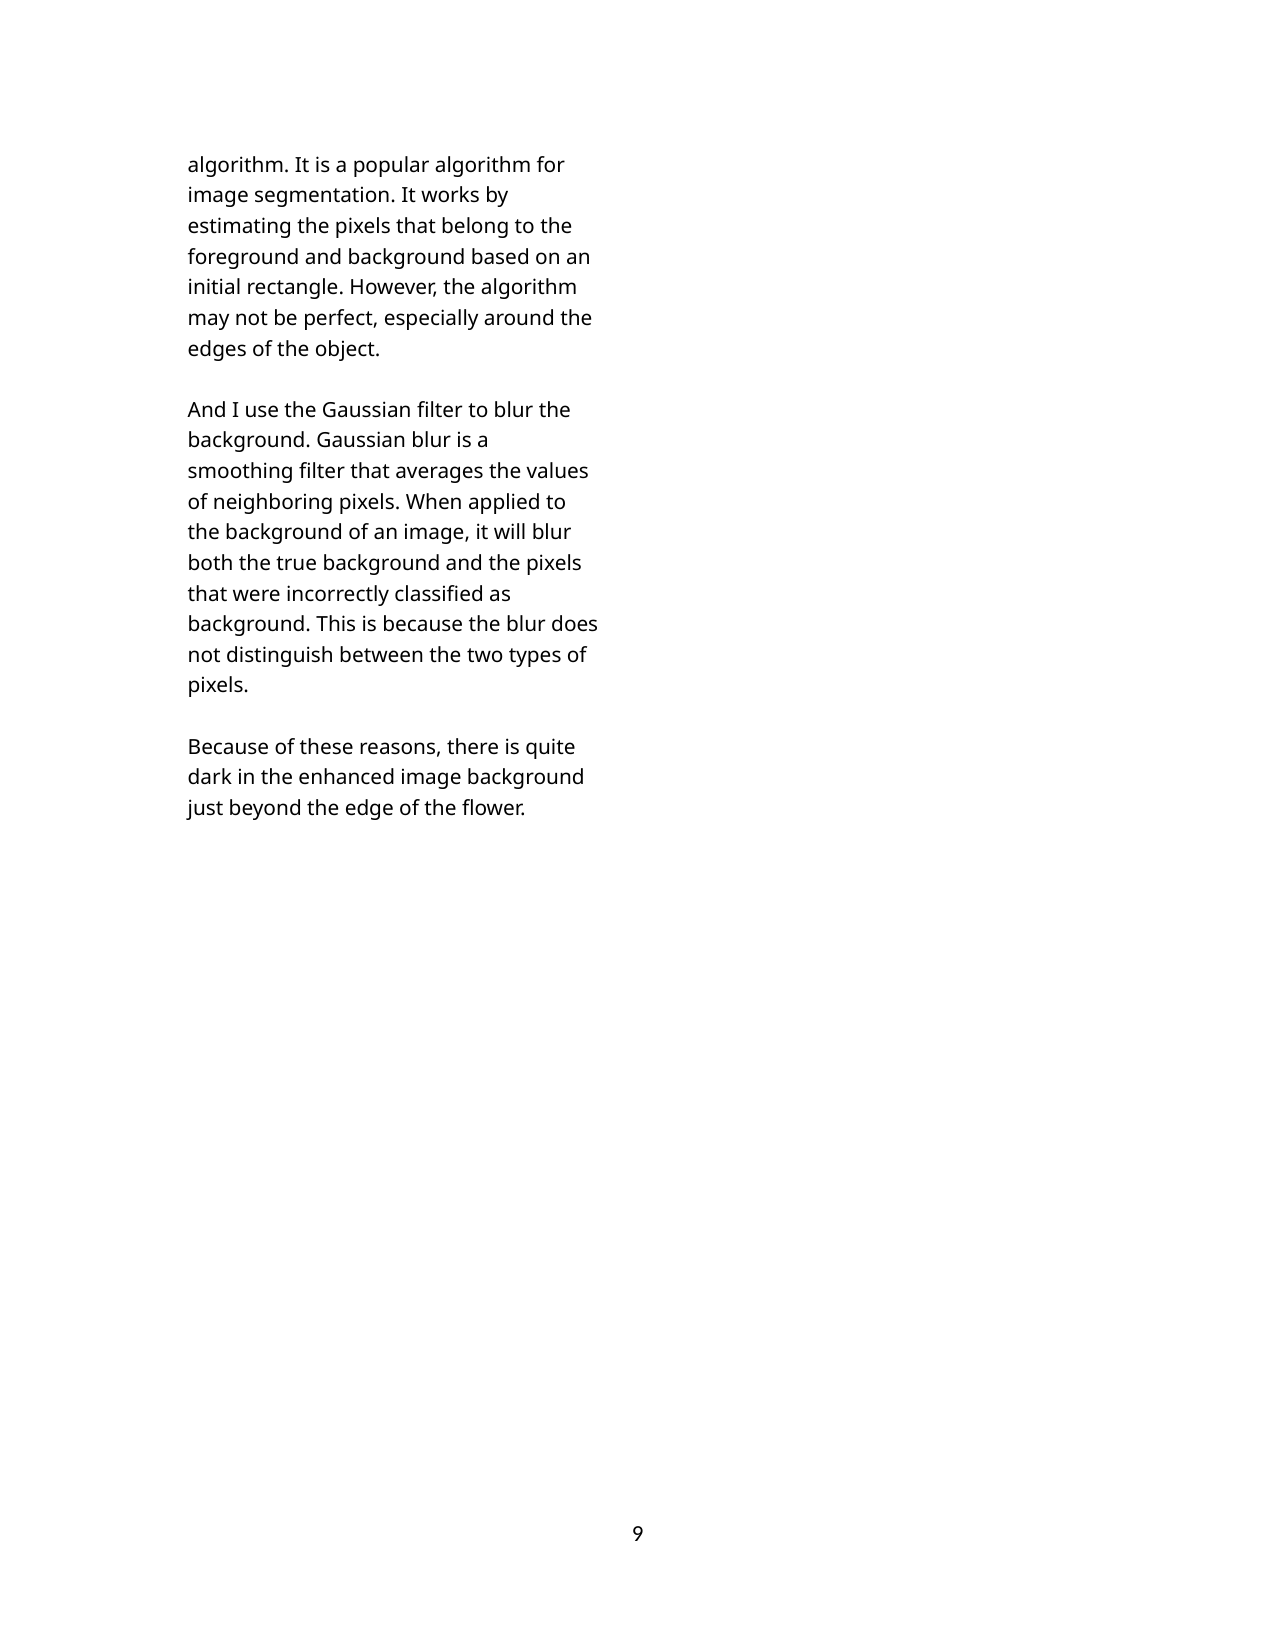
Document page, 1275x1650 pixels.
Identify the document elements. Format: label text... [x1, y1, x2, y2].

list And I use the Gaussian filter to blur the background. Gaussian blur is a smoothing filter that averages the values of neighboring pixels. When applied to the background of an image, it will blur both the true background and the pixels that were incorrectly classified as background. This is because the blur does not distinguish between the two types of pixels. [187, 395, 600, 699]
list Because of these reasons, there is quite dark in the enhanced image background just beyond the edge of the flower. [187, 732, 600, 822]
